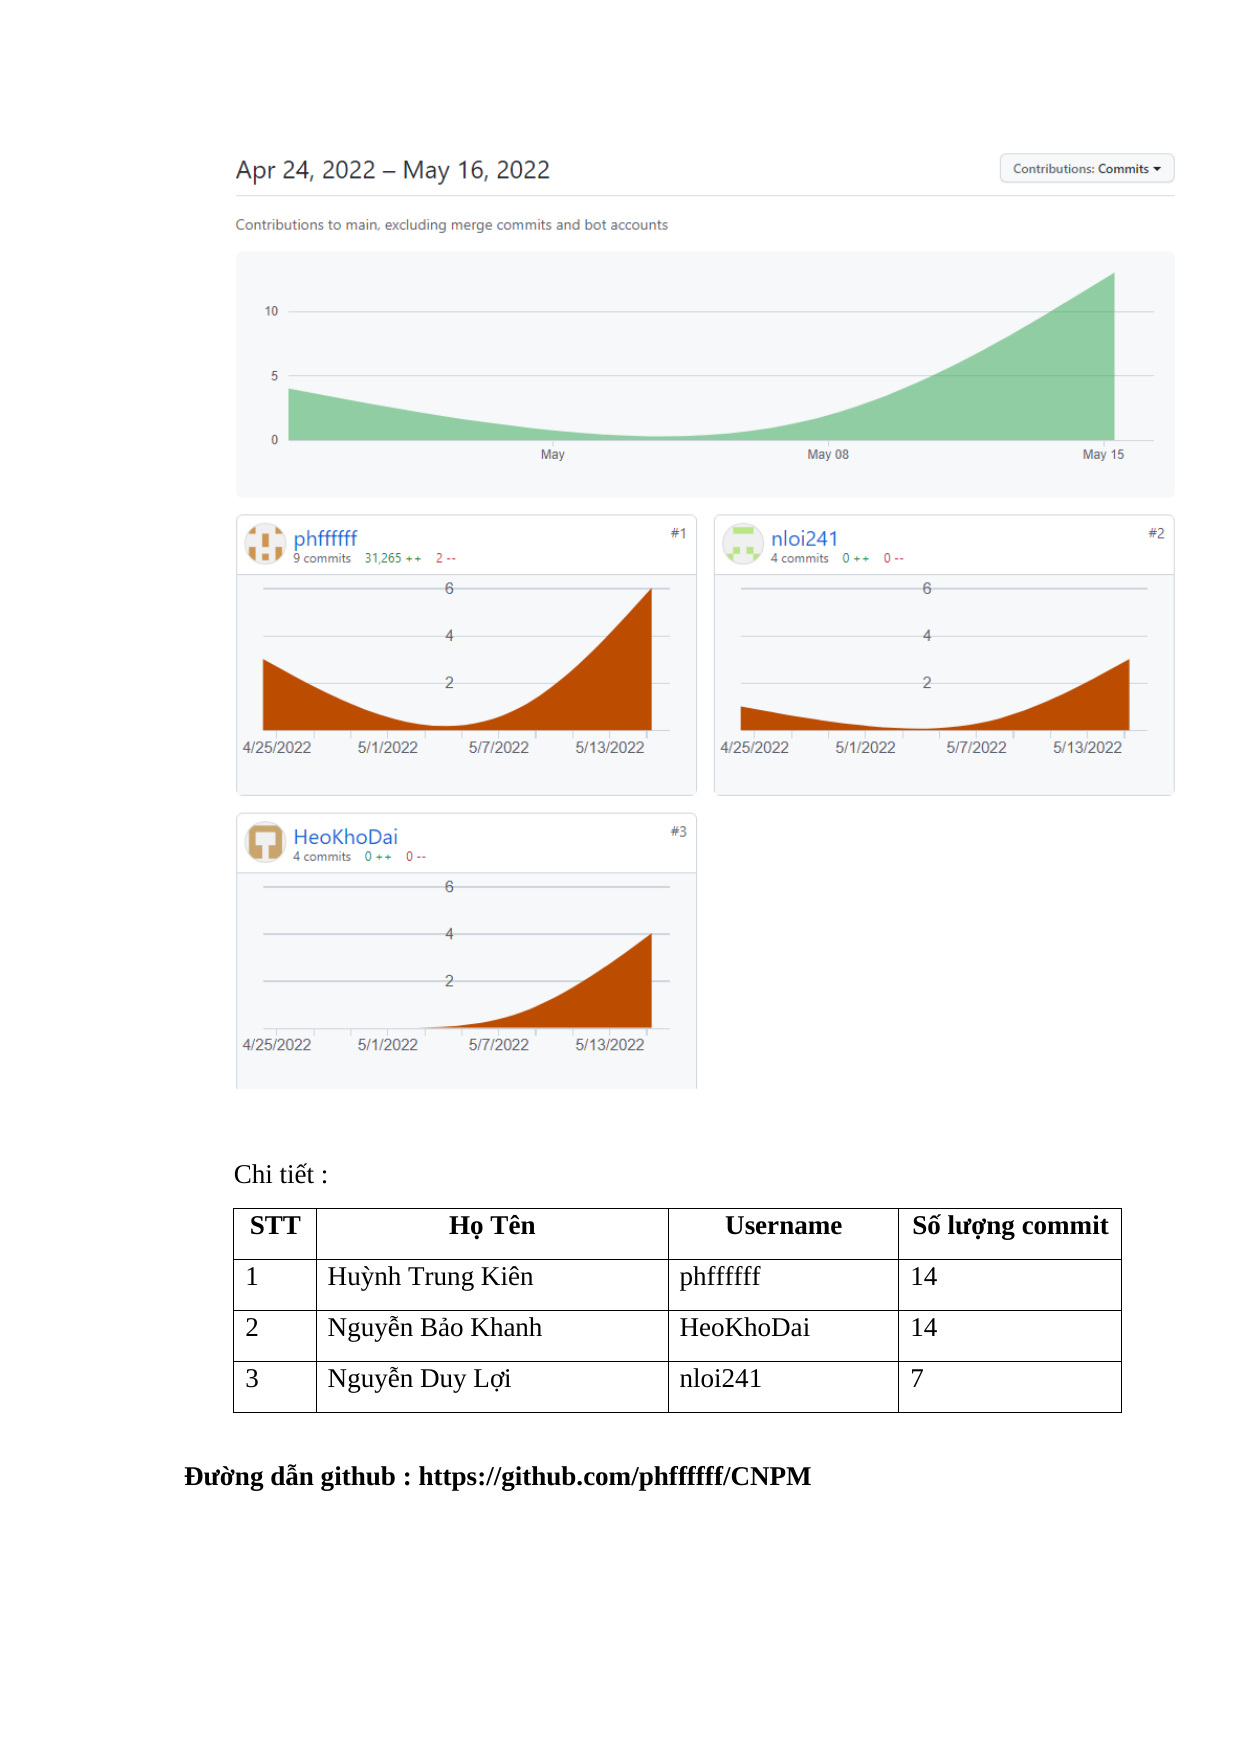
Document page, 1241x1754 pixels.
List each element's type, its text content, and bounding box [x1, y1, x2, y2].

table_cell Nguyễn Duy Lợi [317, 1362, 668, 1412]
table_cell 1 [234, 1260, 316, 1310]
table_cell phffffff [669, 1260, 898, 1310]
table_cell 3 [234, 1362, 316, 1412]
table_cell nloi241 [669, 1362, 898, 1412]
table_cell Nguyễn Bảo Khanh [317, 1311, 668, 1361]
table_cell 7 [899, 1362, 1121, 1412]
table_cell 2 [234, 1311, 316, 1361]
table_cell Huỳnh Trung Kiên [317, 1260, 668, 1310]
picture [233, 147, 1179, 1089]
table_cell 14 [899, 1311, 1121, 1361]
table_header Họ Tên [317, 1209, 668, 1259]
table_header Số lượng commit [899, 1209, 1121, 1259]
table_cell HeoKhoDai [669, 1311, 898, 1361]
text Đường dẫn github : https://github.com/phffffff/CNPM [177, 1460, 1122, 1491]
text Chi tiết : [233, 1158, 1122, 1189]
table_cell 14 [899, 1260, 1121, 1310]
table_header STT [234, 1209, 316, 1259]
table_header Username [669, 1209, 898, 1259]
